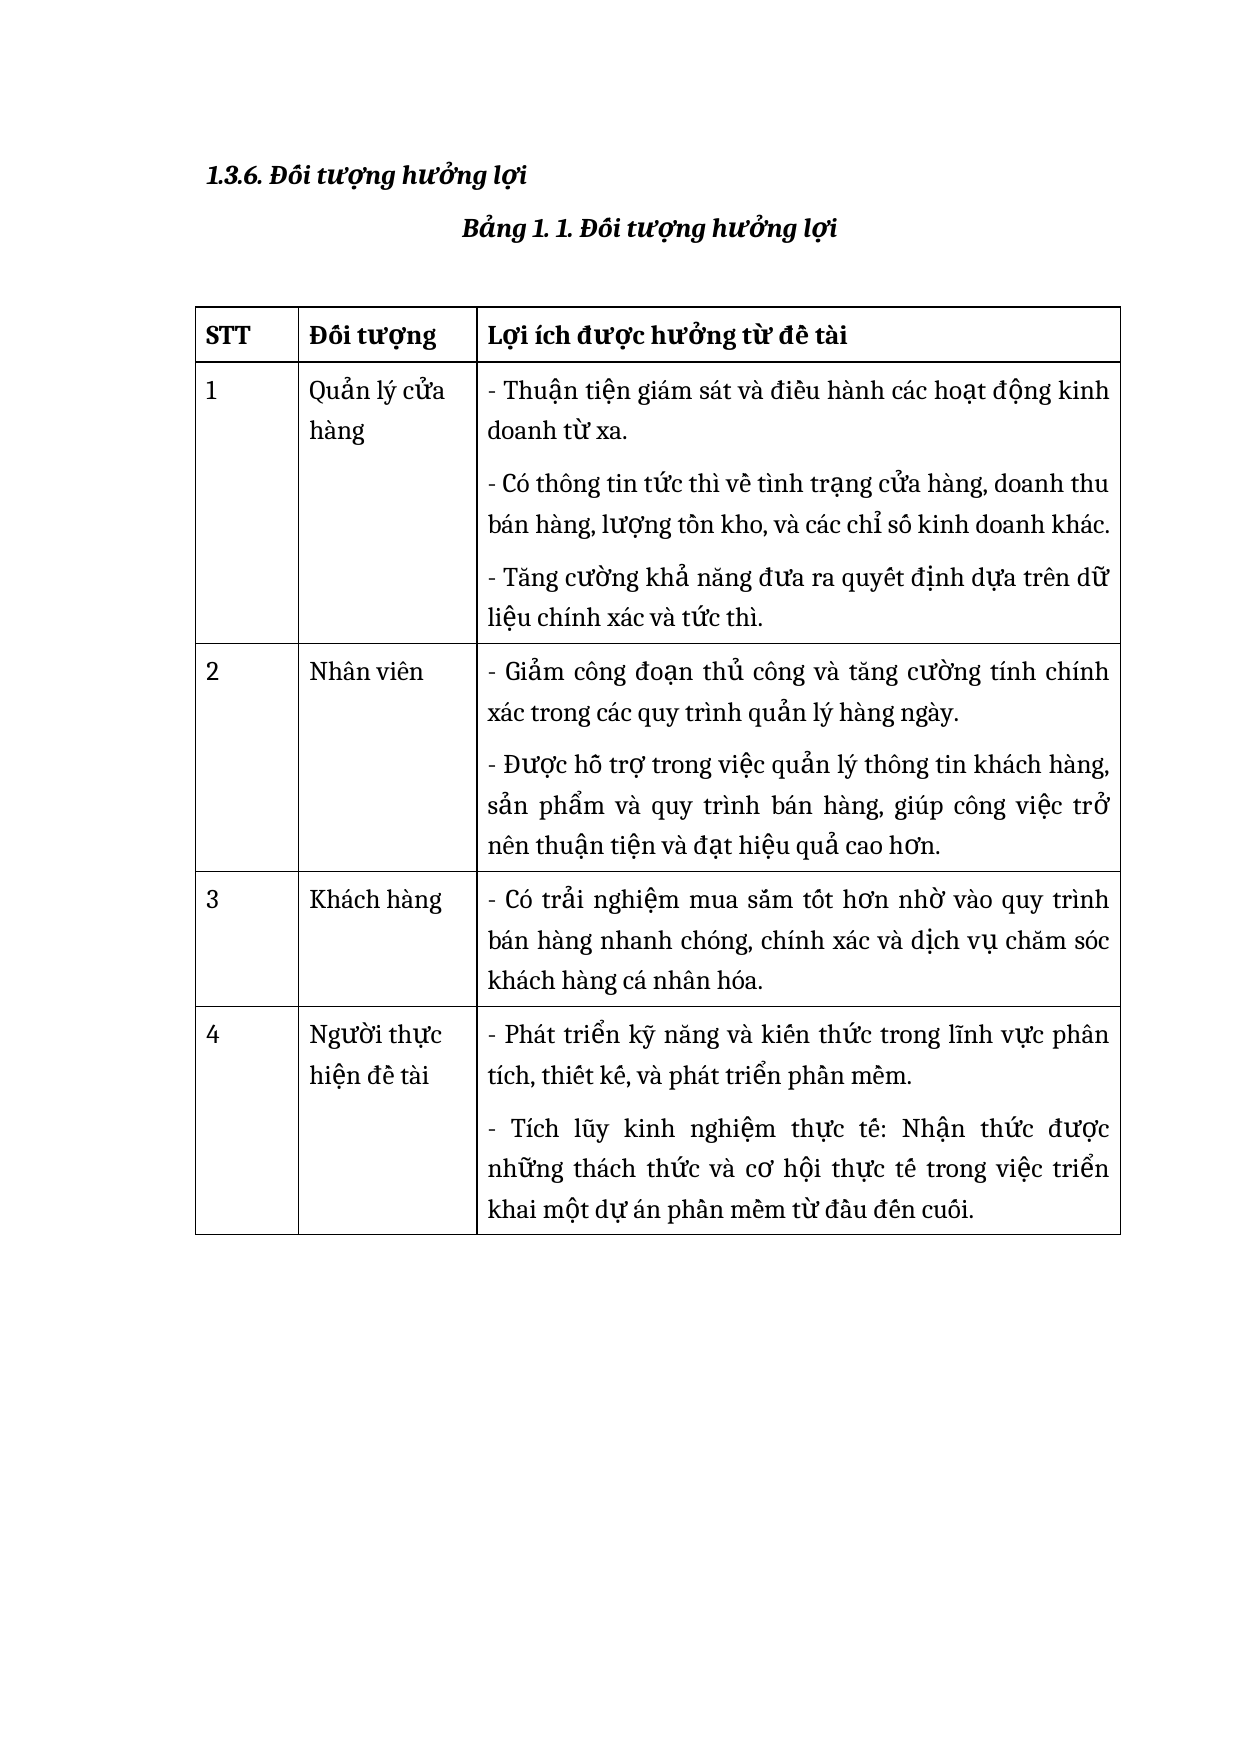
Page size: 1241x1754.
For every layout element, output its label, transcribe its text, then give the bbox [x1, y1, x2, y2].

table_cell 4 [196, 1007, 298, 1234]
subtitle 1.3.6. Đối tượng hưởng lợi [207, 160, 1092, 191]
table_header Lợi ích được hưởng từ đề tài [478, 308, 1120, 361]
table_cell Người thực hiện đề tài [299, 1007, 476, 1234]
table_cell Khách hàng [299, 872, 476, 1006]
table_cell - Thuận tiện giám sát và điều hành các hoạt động kinh doanh từ xa. - Có thông tin tức thì về tình trạng cửa hàng, doanh thu bán hàng, lượng tồn kho, và các chỉ số kinh doanh khác. - Tăng cường khả năng đưa ra quyết định dựa trên dữ liệu chính xác và tức thì. [478, 363, 1120, 642]
table_header Đối tượng [299, 308, 476, 361]
table_cell 3 [196, 872, 298, 1006]
table_header STT [196, 308, 298, 361]
table_cell Nhân viên [299, 644, 476, 871]
table_cell - Giảm công đoạn thủ công và tăng cường tính chính xác trong các quy trình quản lý hàng ngày. - Được hỗ trợ trong việc quản lý thông tin khách hàng, sản phẩm và quy trình bán hàng, giúp công việc trở nên thuận tiện và đạt hiệu quả cao hơn. [478, 644, 1120, 871]
table_cell - Phát triển kỹ năng và kiến thức trong lĩnh vực phân tích, thiết kế, và phát triển phần mềm. - Tích lũy kinh nghiệm thực tế: Nhận thức được những thách thức và cơ hội thực tế trong việc triển khai một dự án phần mềm từ đầu đến cuối. [478, 1007, 1120, 1234]
table_cell Quản lý cửa hàng [299, 363, 476, 642]
table_cell - Có trải nghiệm mua sắm tốt hơn nhờ vào quy trình bán hàng nhanh chóng, chính xác và dịch vụ chăm sóc khách hàng cá nhân hóa. [478, 872, 1120, 1006]
table_cell 2 [196, 644, 298, 871]
text Bảng 1. 1. Đối tượng hưởng lợi [207, 213, 1092, 244]
table_cell 1 [196, 363, 298, 642]
